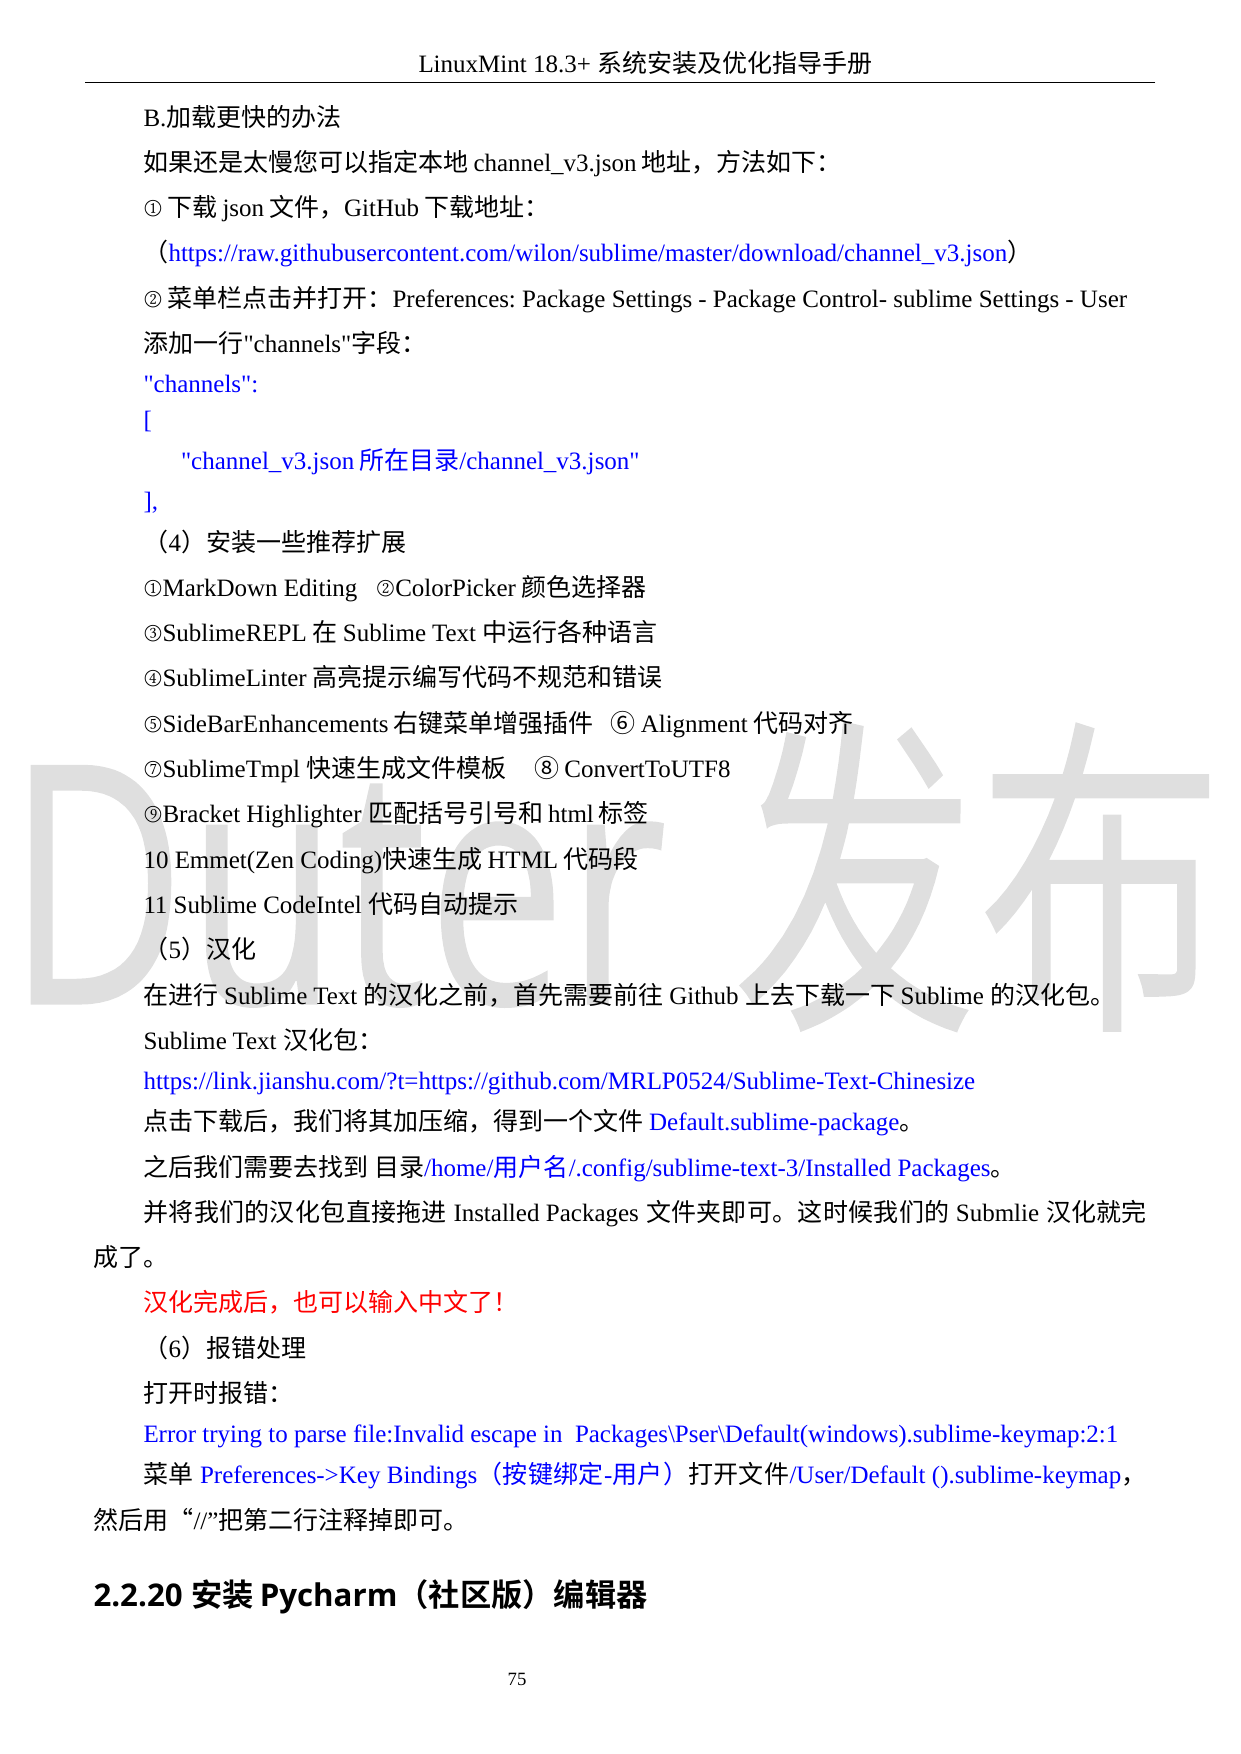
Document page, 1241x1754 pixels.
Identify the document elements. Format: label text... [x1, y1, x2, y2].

text （https://raw.githubusercontent.com/wilon/sublime/master/download/channel_v3.json） [93, 233, 1147, 269]
text ①MarkDown Editing ②ColorPicker颜色选择器 [93, 567, 1147, 603]
text ⑤SideBarEnhancements右键菜单增强插件 ⑥Alignment 代码对齐 [93, 703, 1147, 739]
text （6）报错处理 [93, 1328, 1147, 1364]
text B.加载更快的办法 [93, 97, 1147, 133]
text 打开时报错： [93, 1373, 1147, 1410]
text ①下载json文件，GitHub下载地址： [93, 188, 1147, 224]
text 菜单 Preferences->Key Bindings（按键绑定-用户）打开文件/User/Default ().sublime-keymap，然后用“//”把第二行注释掉即可。 [93, 1455, 1147, 1536]
text 并将我们的汉化包直接拖进 Installed Packages 文件夹即可。这时候我们的 Submlie 汉化就完成了。 [93, 1192, 1147, 1274]
text 之后我们需要去找到 目录/home/用户名/.config/sublime-text-3/Installed Packages。 [93, 1147, 1147, 1183]
text 点击下载后，我们将其加压缩，得到一个文件 Default.sublime-package。 [93, 1102, 1147, 1138]
text https://link.jianshu.com/?t=https://github.com/MRLP0524/Sublime-Text-Chinesize [93, 1066, 1147, 1094]
text Sublime Text 汉化包： [93, 1020, 1147, 1057]
text ④SublimeLinter高亮提示编写代码不规范和错误 [93, 658, 1147, 694]
text ⑨Bracket Highlighter 匹配括号引号和html标签 [93, 794, 1147, 830]
text "channels": [93, 369, 1147, 398]
text 添加一行"channels"字段： [93, 323, 1147, 360]
text "channel_v3.json所在目录/channel_v3.json" [93, 441, 1147, 477]
text [ [93, 405, 1147, 433]
text （5）汉化 [93, 930, 1147, 966]
text Error trying to parse file:Invalid escape in Packages\Pser\Default(windows).sublime-keymap:2:1 [93, 1419, 1147, 1448]
text 10 Emmet(Zen Coding)快速生成HTML代码段 [93, 839, 1147, 875]
subtitle 2.2.20 安装Pycharm（社区版）编辑器 [93, 1570, 1147, 1616]
text ], [93, 486, 1147, 515]
text 在进行 Sublime Text 的汉化之前，首先需要前往 Github 上去下载一下 Sublime 的汉化包。 [93, 975, 1147, 1011]
text ③SublimeREPL 在 Sublime Text 中运行各种语言 [93, 613, 1147, 649]
text 汉化完成后，也可以输入中文了！ [93, 1283, 1147, 1319]
text 11 Sublime CodeIntel 代码自动提示 [93, 884, 1147, 921]
text ②菜单栏点击并打开：Preferences: Package Settings - Package Control- sublime Settings - User [93, 278, 1147, 314]
text 如果还是太慢您可以指定本地channel_v3.json地址，方法如下： [93, 142, 1147, 178]
text （4）安装一些推荐扩展 [93, 522, 1147, 558]
text ⑦SublimeTmpl 快速生成文件模板 ⑧ConvertToUTF8 [93, 748, 1147, 785]
